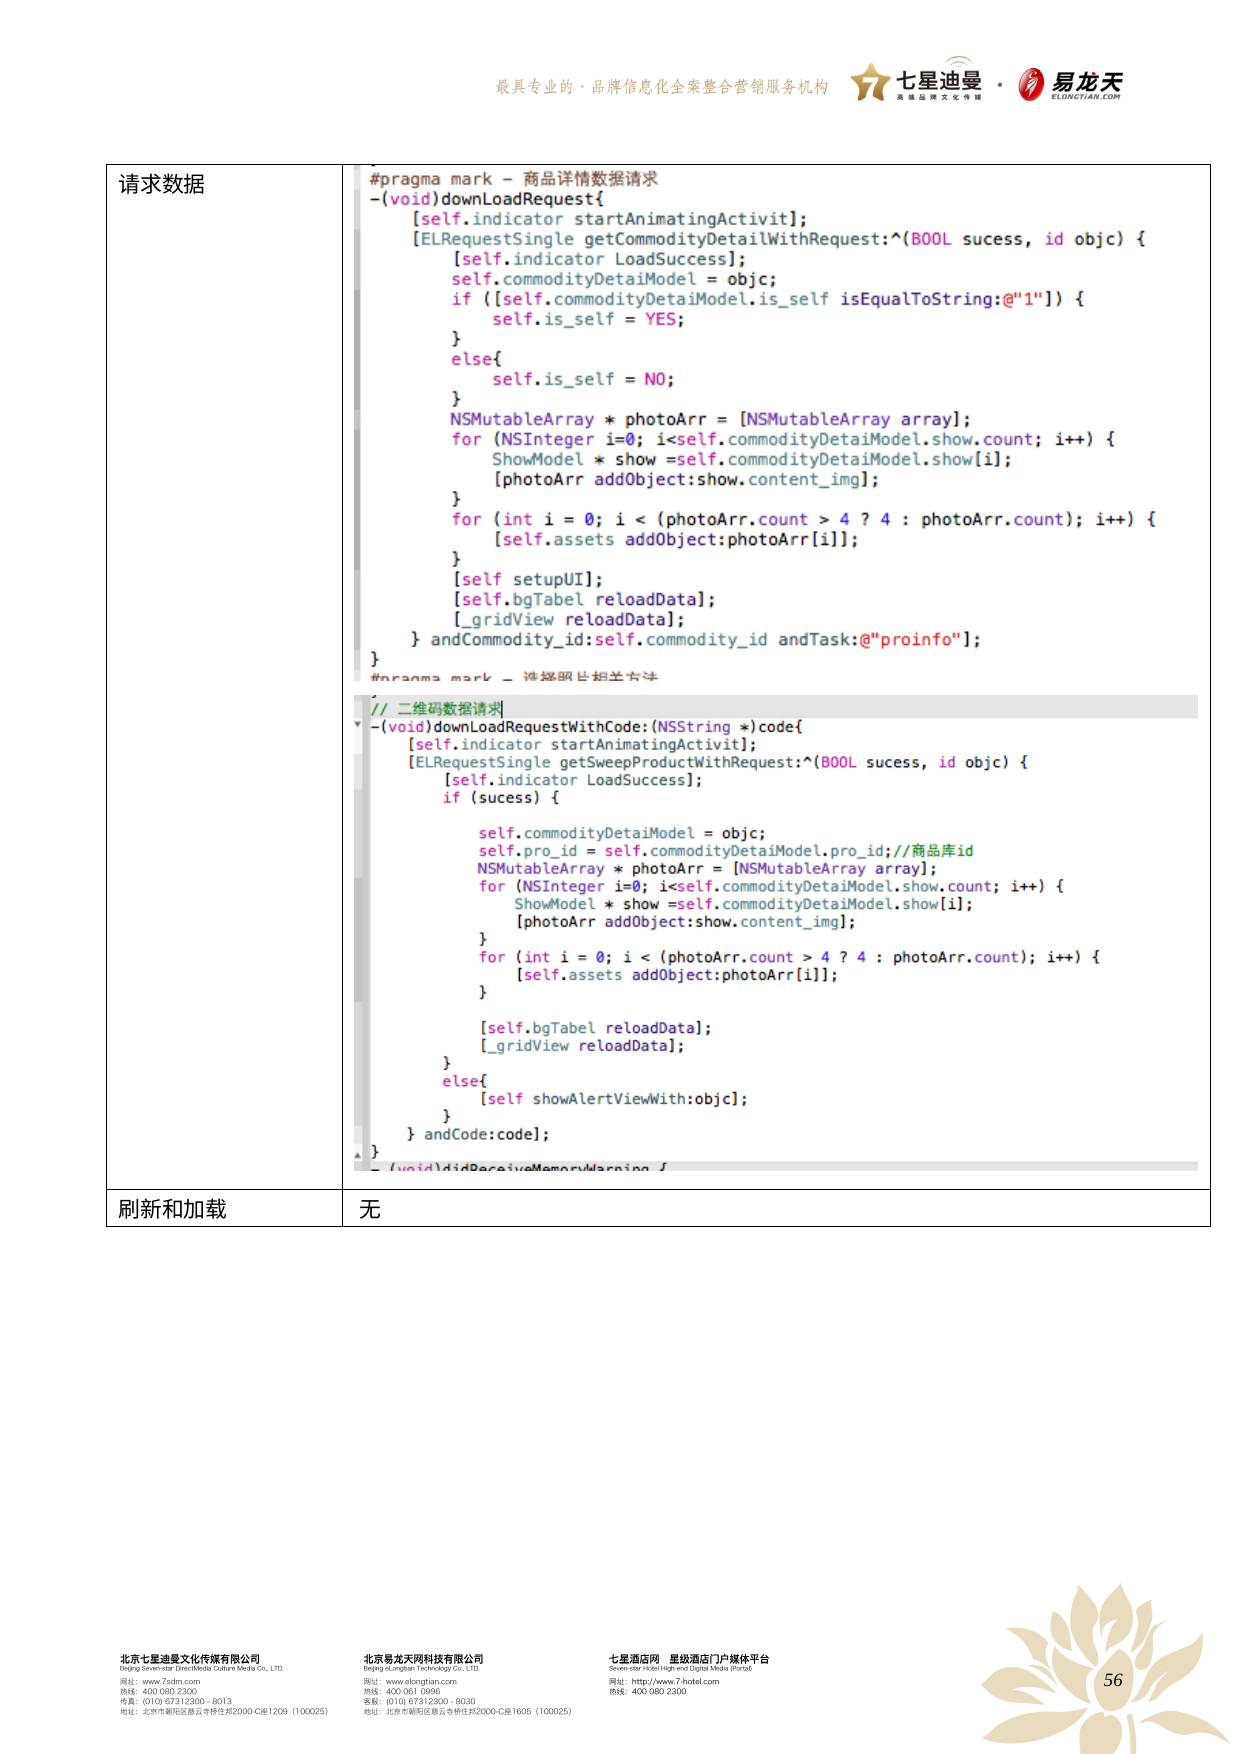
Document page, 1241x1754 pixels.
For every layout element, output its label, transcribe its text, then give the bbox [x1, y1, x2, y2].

table_cell 请求数据 [107, 165, 342, 1189]
table_cell 无 [343, 1190, 1210, 1226]
picture [353, 165, 1200, 681]
table_cell 刷新和加载 [107, 1190, 342, 1226]
picture [353, 695, 1198, 1171]
picture [437, 15, 1241, 136]
table_cell [343, 165, 1210, 1189]
picture [0, 1570, 1241, 1754]
